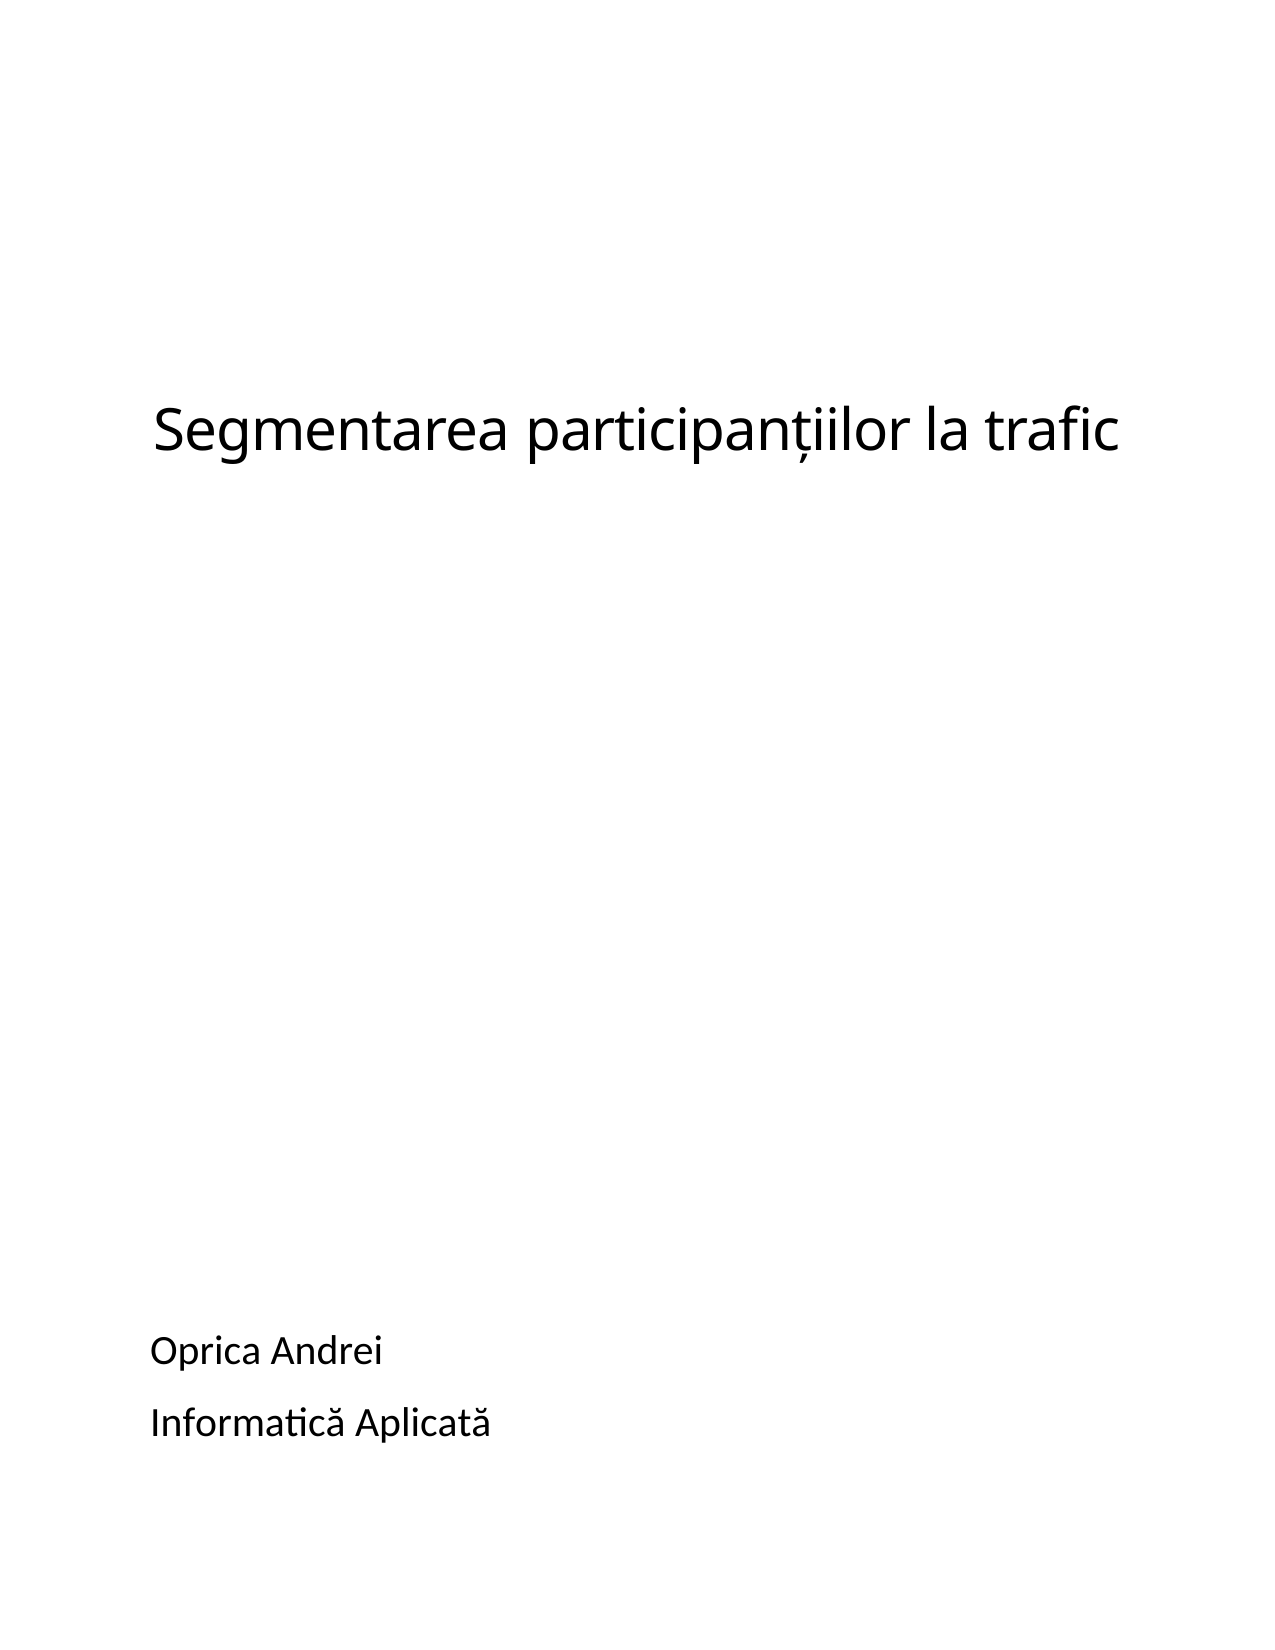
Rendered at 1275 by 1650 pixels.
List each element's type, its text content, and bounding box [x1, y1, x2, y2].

text Oprica Andrei [150, 1324, 1125, 1375]
title Segmentarea participanțiilor la trafic [150, 388, 1125, 468]
text Informatică Aplicată [150, 1396, 1125, 1447]
